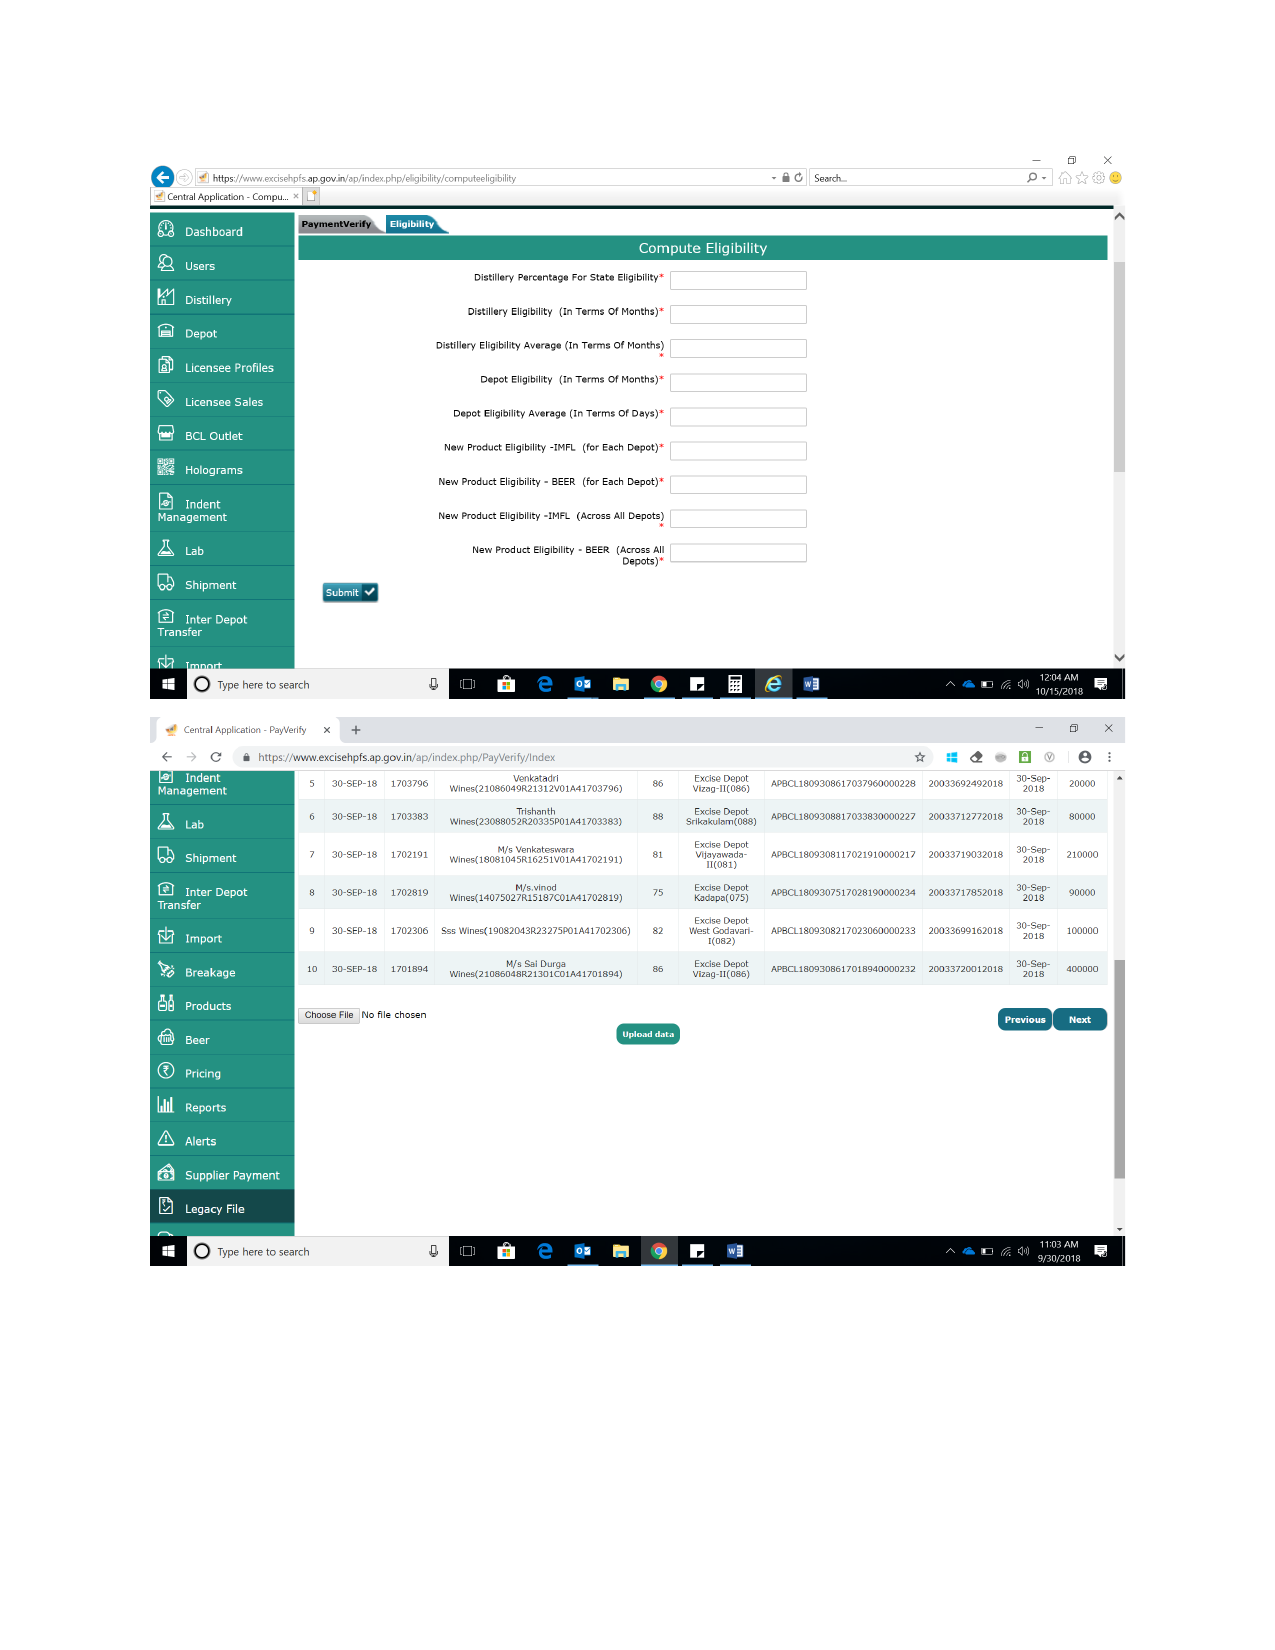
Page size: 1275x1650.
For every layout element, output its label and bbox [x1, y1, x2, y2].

picture [150, 150, 1125, 699]
picture [150, 717, 1125, 1266]
